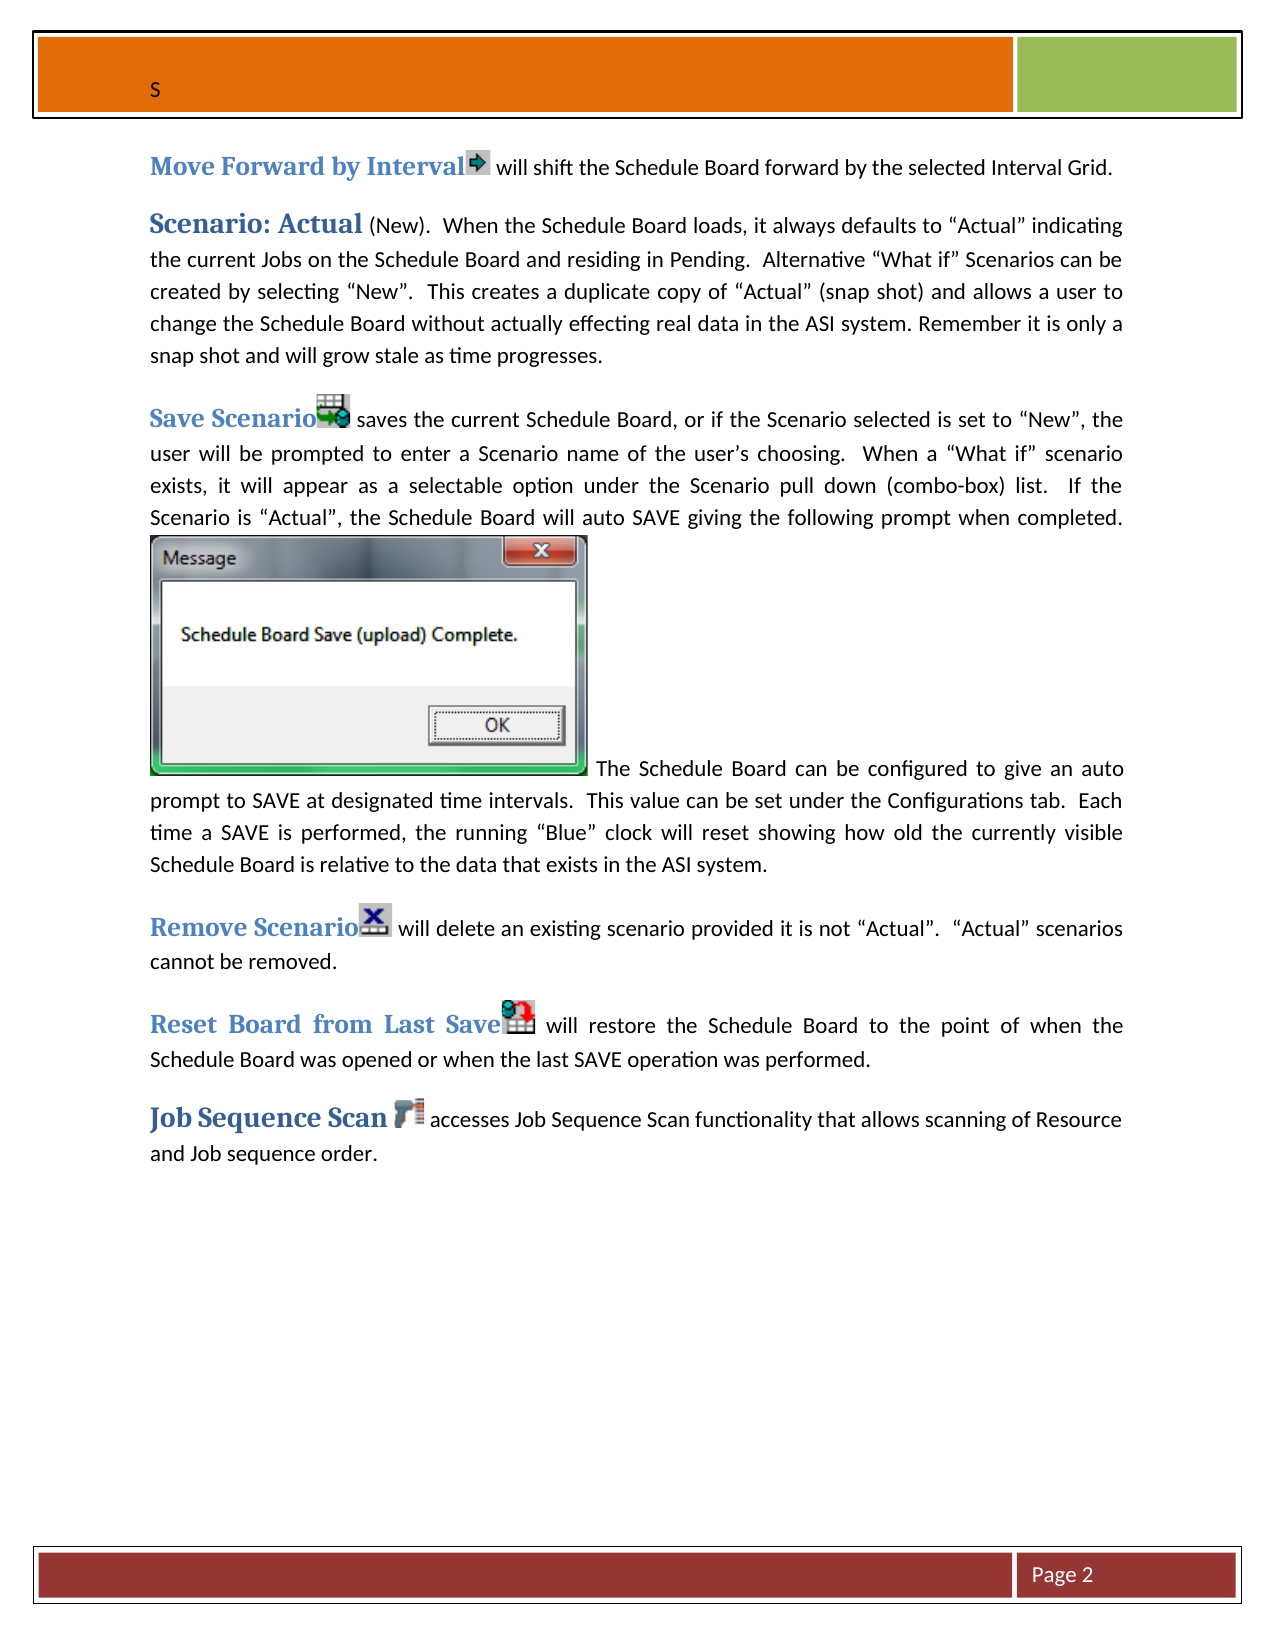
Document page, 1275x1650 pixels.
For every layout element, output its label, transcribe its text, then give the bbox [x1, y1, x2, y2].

text Scenario: Actual (New). When the Schedule Board loads, it always defaults to “Actual” indicating the current Jobs on the Schedule Board and residing in Pending. Alternative “What if” Scenarios can be created by selecting “New”. This creates a duplicate copy of “Actual” (snap shot) and allows a user to change the Schedule Board without actually effecting real data in the ASI system. Remember it is only a snap shot and will grow stale as time progresses. [150, 207, 1125, 369]
picture [316, 394, 350, 428]
picture [394, 1097, 425, 1128]
text Reset Board from Last Save will restore the Schedule Board to the point of when the Schedule Board was opened or when the last SAVE operation was performed. [150, 1001, 1125, 1073]
picture [501, 1000, 536, 1034]
text Remove Scenario will delete an existing scenario provided it is not “Actual”. “Actual” scenarios cannot be removed. [150, 903, 1125, 976]
picture [358, 903, 393, 937]
text Move Forward by Interval will shift the Schedule Board forward by the selected Interval Grid. [150, 150, 1125, 182]
picture [465, 150, 491, 175]
picture [150, 535, 588, 776]
text Job Sequence Scan accesses Job Sequence Scan functionality that allows scanning of Resource and Job sequence order. [150, 1098, 1125, 1167]
text Save Scenario saves the current Schedule Board, or if the Scenario selected is set to “New”, the user will be prompted to enter a Scenario name of the user’s choosing. When a “What if” scenario exists, it will appear as a selectable option under the Scenario pull down (combo-box) list. If the Scenario is “Actual”, the Schedule Board will auto SAVE giving the following prompt when completed. The Schedule Board can be configured to give an auto prompt to SAVE at designated time intervals. This value can be set under the Configurations tab. Each time a SAVE is performed, the running “Blue” clock will reset showing how old the currently visible Schedule Board is relative to the data that exists in the ASI system. [150, 394, 1125, 878]
